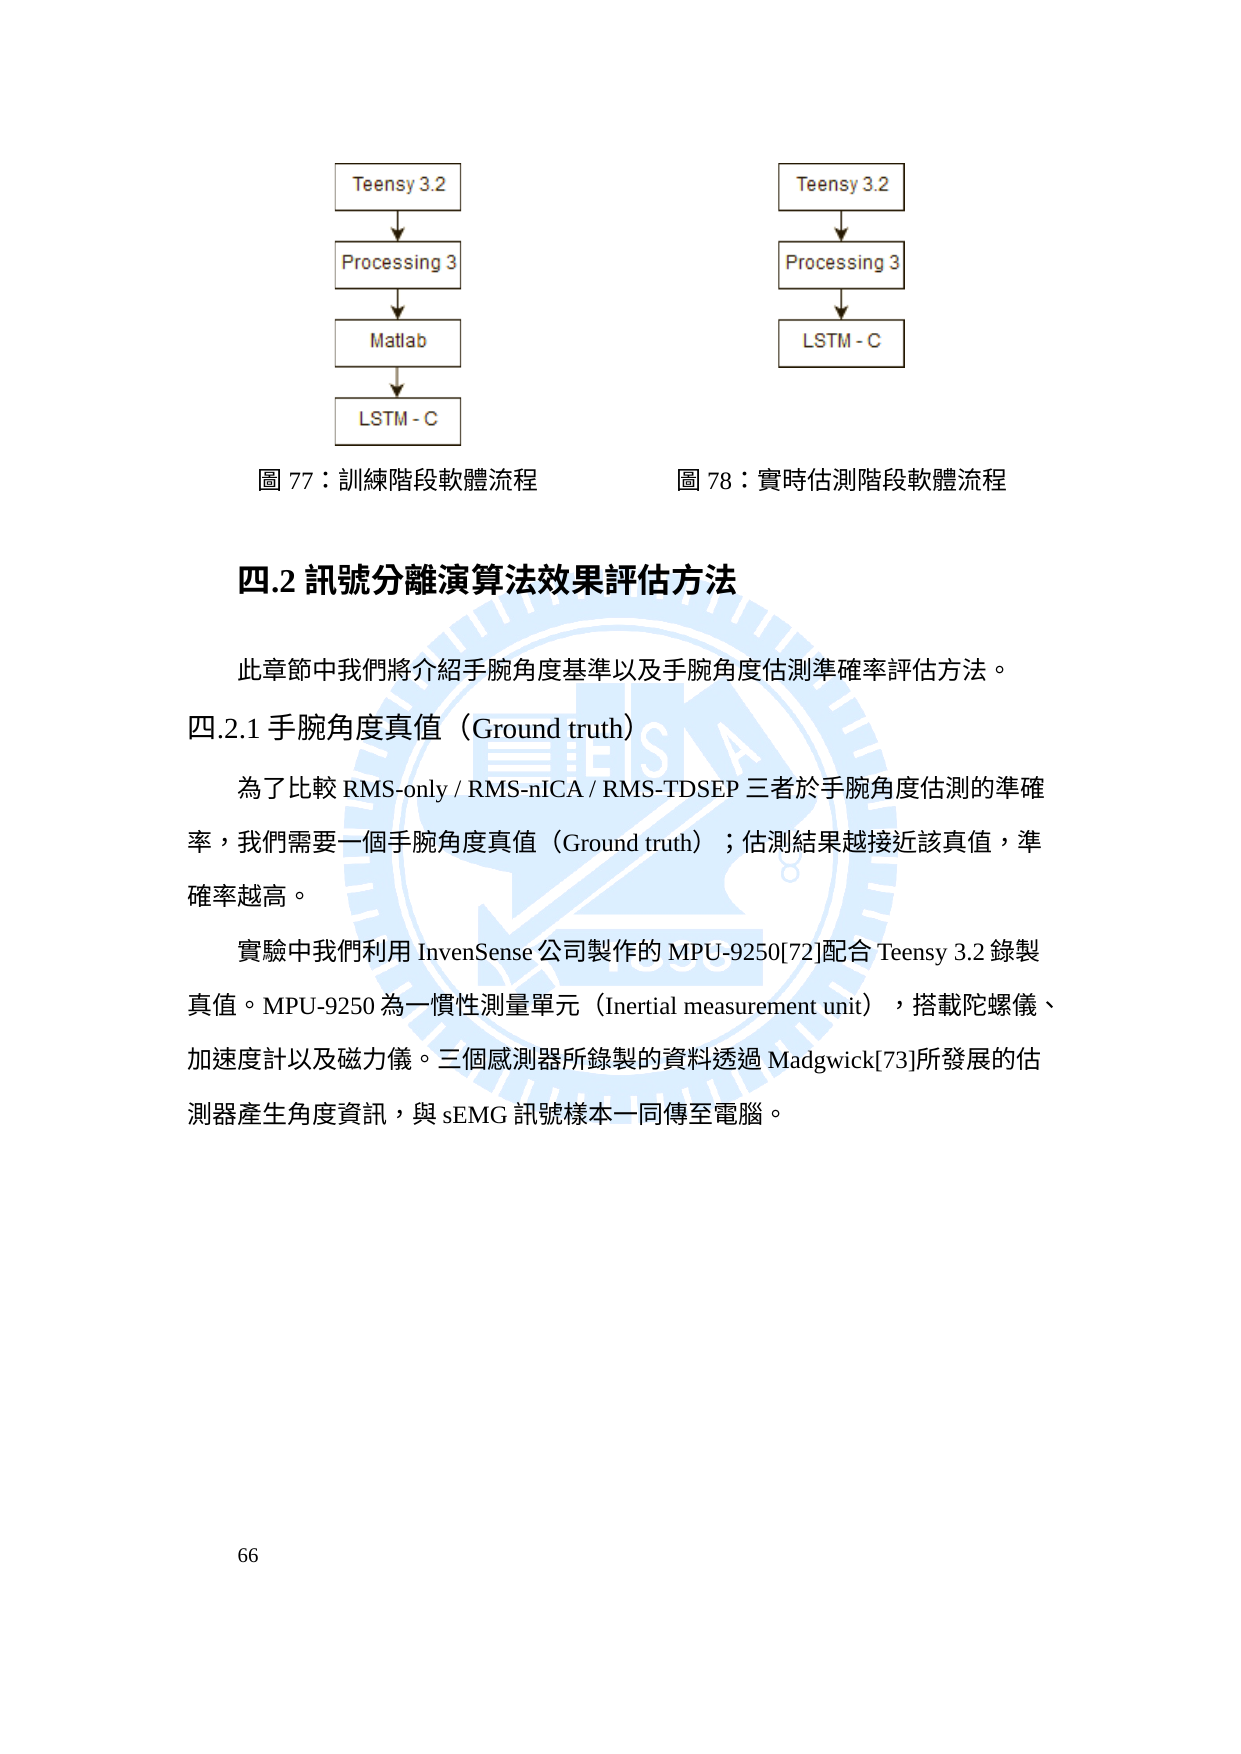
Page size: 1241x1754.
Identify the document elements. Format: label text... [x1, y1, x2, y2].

table_cell [176, 163, 620, 460]
picture [778, 163, 905, 368]
table_cell [620, 163, 1063, 460]
picture [334, 163, 462, 446]
table_cell 圖 78：實時估測階段軟體流程 [620, 460, 1063, 511]
table_cell 圖 77：訓練階段軟體流程 [176, 460, 620, 511]
subtitle 訊號分離演算法效果評估方法 [187, 554, 1053, 602]
text 此章節中我們將介紹手腕角度基準以及手腕角度估測準確率評估方法。 [187, 650, 1053, 687]
text 實驗中我們利用InvenSense公司製作的MPU-9250[72]配合Teensy 3.2錄製真值。MPU-9250為一慣性測量單元（Inertial measurement unit），搭載陀螺儀、加速度計以及磁力儀。三個感測器所錄製的資料透過Madgwick[73]所發展的估測器產生角度資訊，與sEMG訊號樣本一同傳至電腦。 [187, 931, 1053, 1131]
text 為了比較RMS-only / RMS-nICA / RMS-TDSEP三者於手腕角度估測的準確率，我們需要一個手腕角度真值（Ground truth）；估測結果越接近該真值，準確率越高。 [187, 768, 1053, 913]
subtitle 手腕角度真值（Ground truth） [187, 705, 1053, 747]
